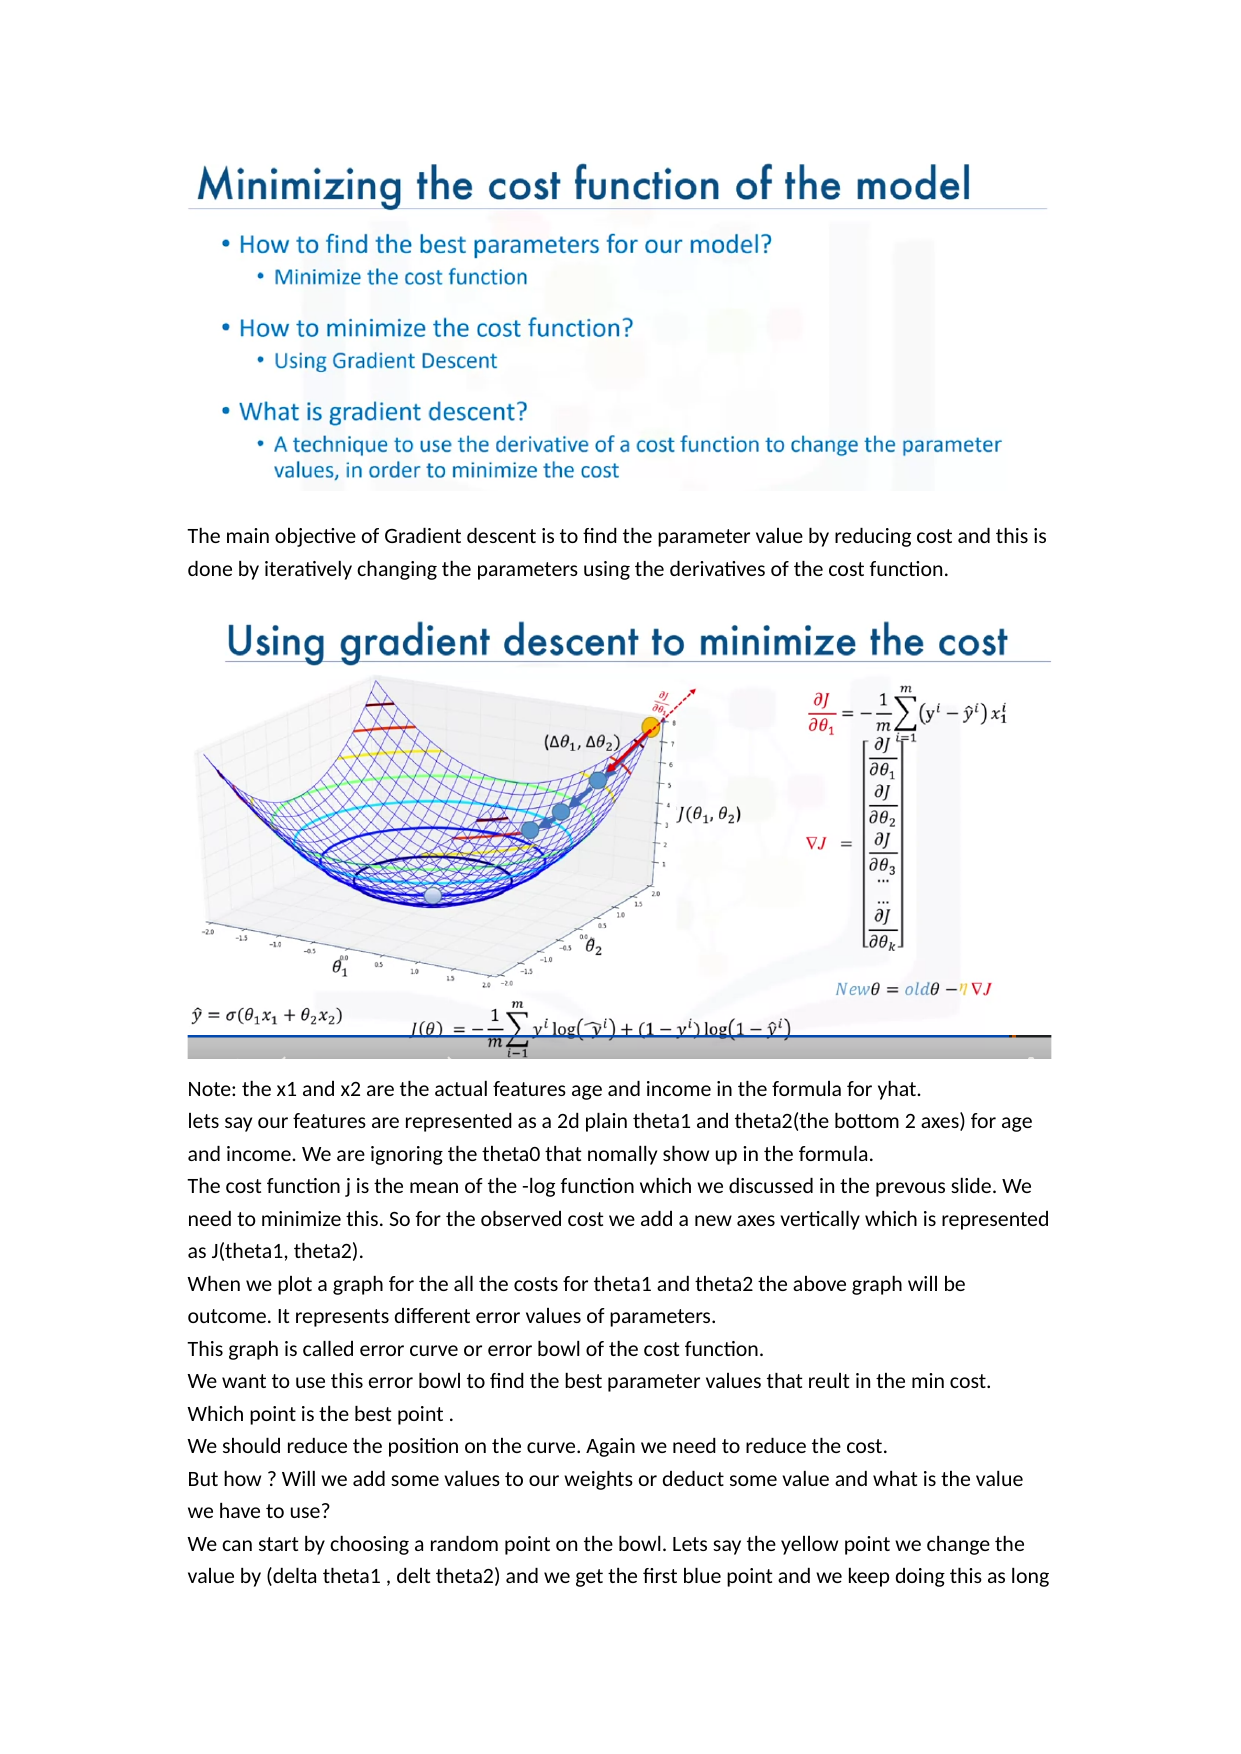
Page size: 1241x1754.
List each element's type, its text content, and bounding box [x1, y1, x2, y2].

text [187, 1527, 1053, 1592]
text The cost function j is the mean of the -log function which we discussed in the prevous slide. We need to minimize this. So for the observed cost we add a new axes vertically which is represented as J(theta1, theta2). [187, 1169, 1053, 1267]
text lets say our features are represented as a 2d plain theta1 and theta2(the bottom 2 axes) for age and income. We are ignoring the theta0 that nomally show up in the formula. [187, 1104, 1053, 1169]
text This graph is called error curve or error bowl of the cost function. [187, 1332, 1053, 1364]
text When we plot a graph for the all the costs for theta1 and theta2 the above graph will be outcome. It represents different error values of parameters. [187, 1267, 1053, 1332]
text Note: the x1 and x2 are the actual features age and income in the formula for yhat. [187, 1072, 1053, 1104]
text Which point is the best point . [187, 1397, 1053, 1429]
text We want to use this error bowl to find the best parameter values that reult in the min cost. [187, 1364, 1053, 1397]
text But how ? Will we add some values to our weights or deduct some value and what is the value we have to use? [187, 1462, 1053, 1527]
picture [187, 162, 1052, 491]
text We should reduce the position on the curve. Again we need to reduce the cost. [187, 1429, 1053, 1462]
picture [187, 617, 1052, 1059]
text The main objective of Gradient descent is to find the parameter value by reducing cost and this is done by iteratively changing the parameters using the derivatives of the cost function. [187, 519, 1053, 584]
